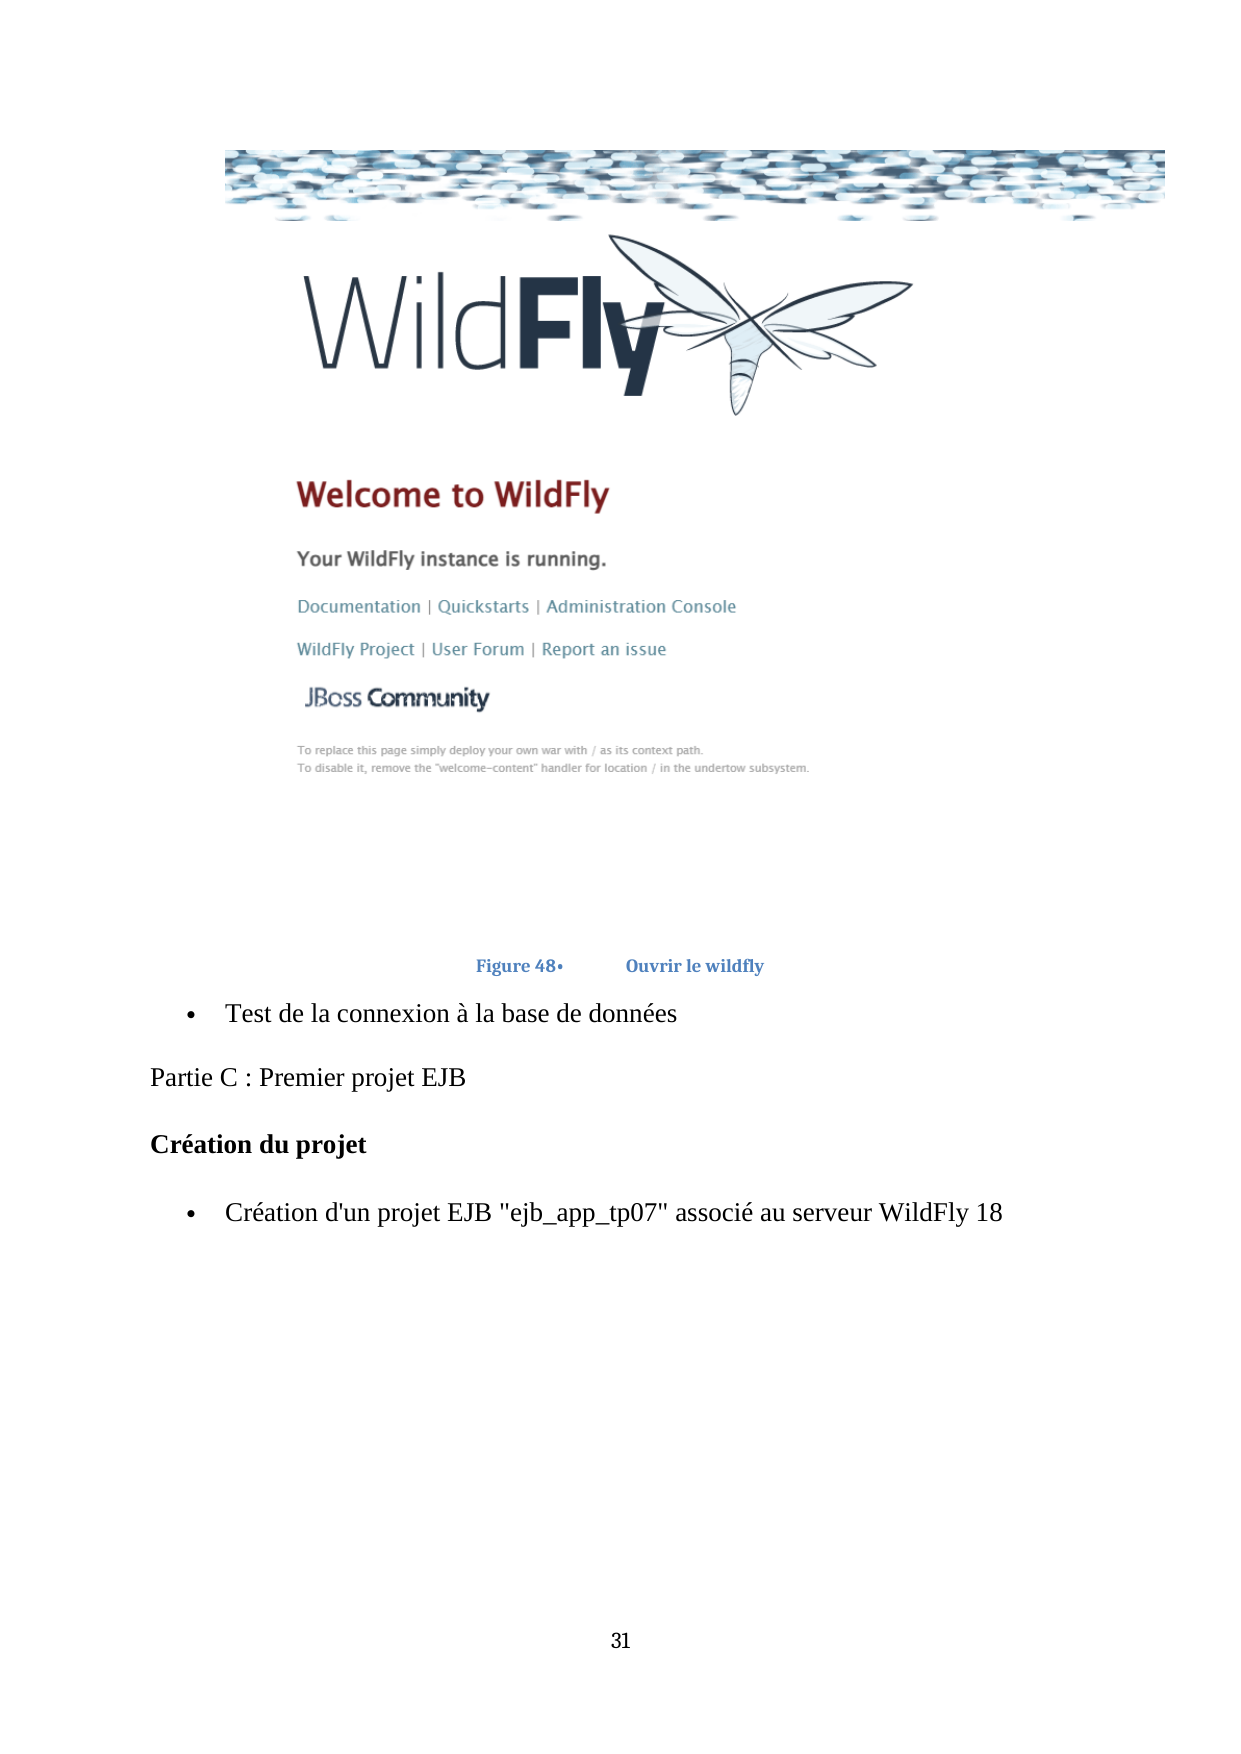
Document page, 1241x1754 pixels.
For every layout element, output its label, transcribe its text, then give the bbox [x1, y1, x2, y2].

list Test de la connexion à la base de données [187, 998, 1090, 1029]
picture [225, 150, 1165, 922]
text Création du projet [150, 1128, 1090, 1159]
text Partie C : Premier projet EJB [150, 1061, 1090, 1092]
list Création d'un projet EJB "ejb_app_tp07" associé au serveur WildFly 18 [187, 1196, 1090, 1227]
